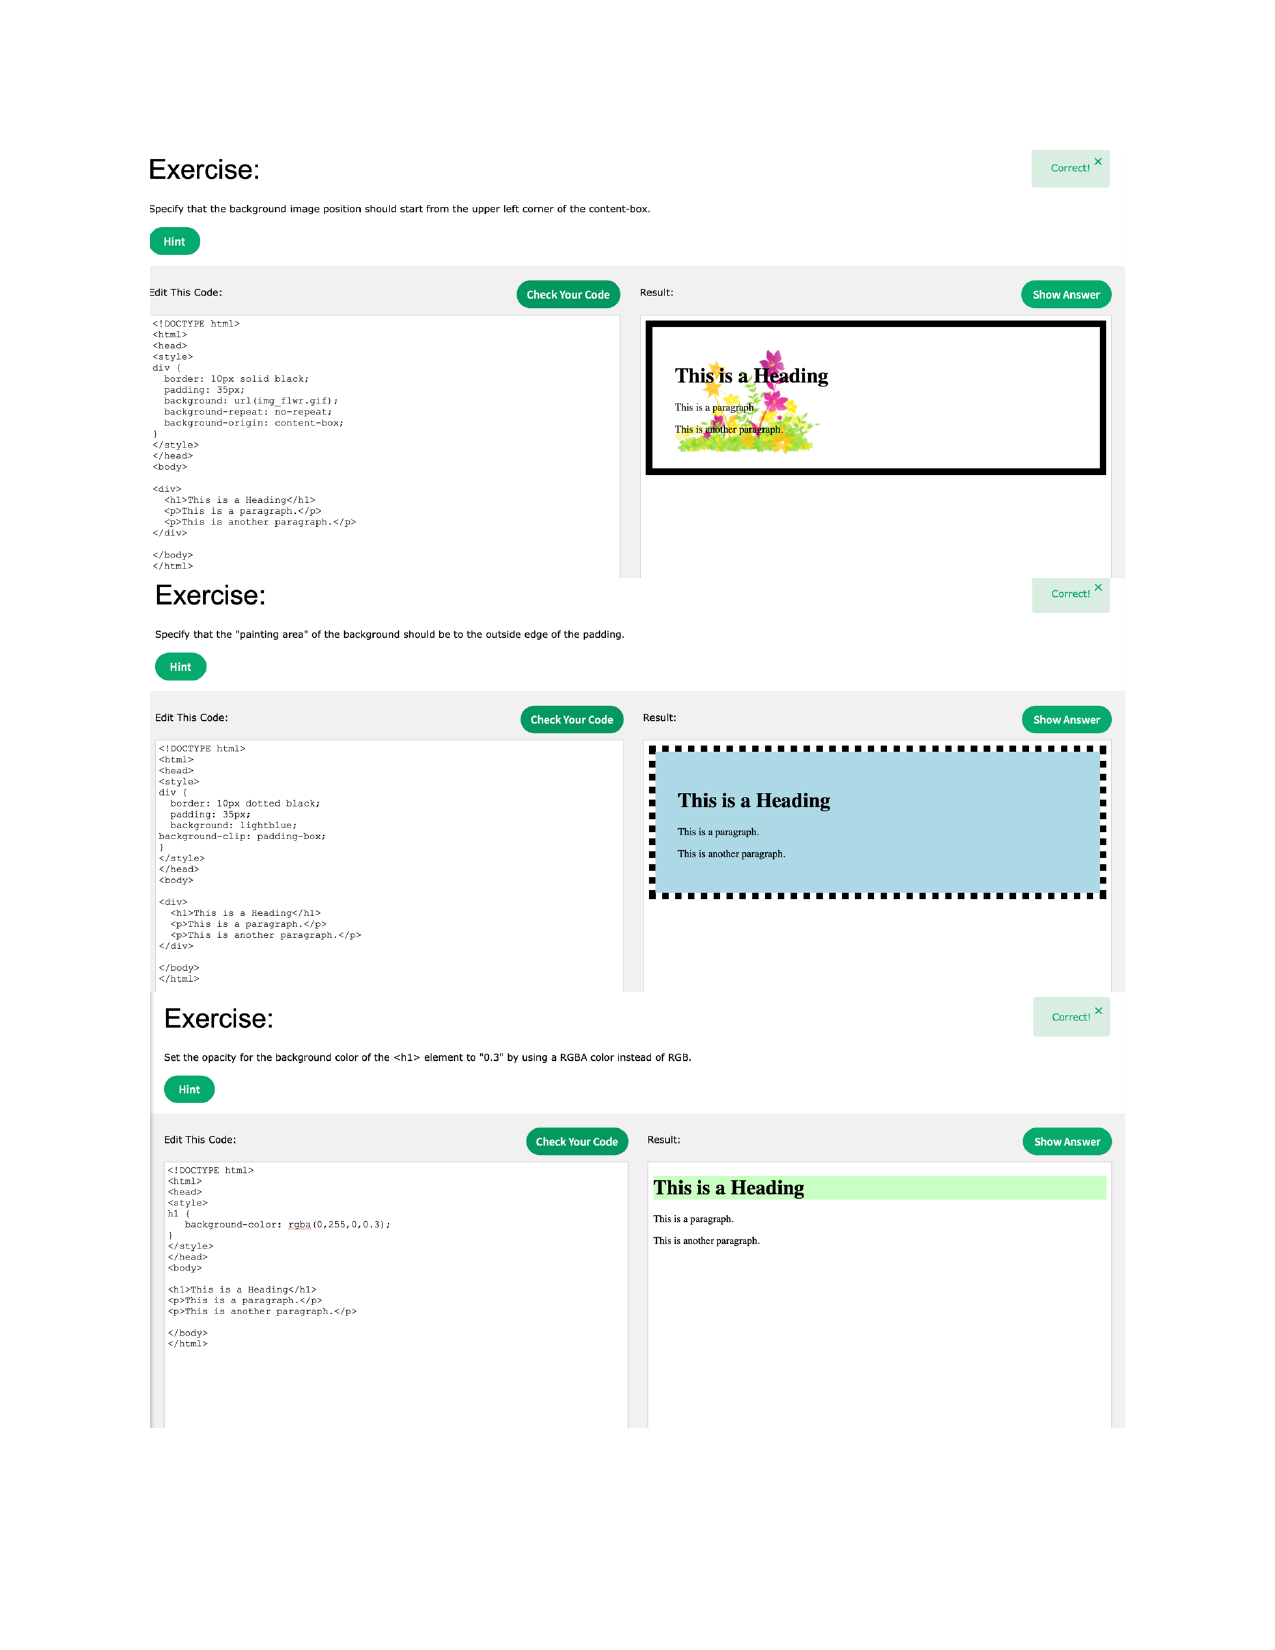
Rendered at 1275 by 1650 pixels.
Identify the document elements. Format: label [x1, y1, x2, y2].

picture [150, 150, 1125, 1428]
